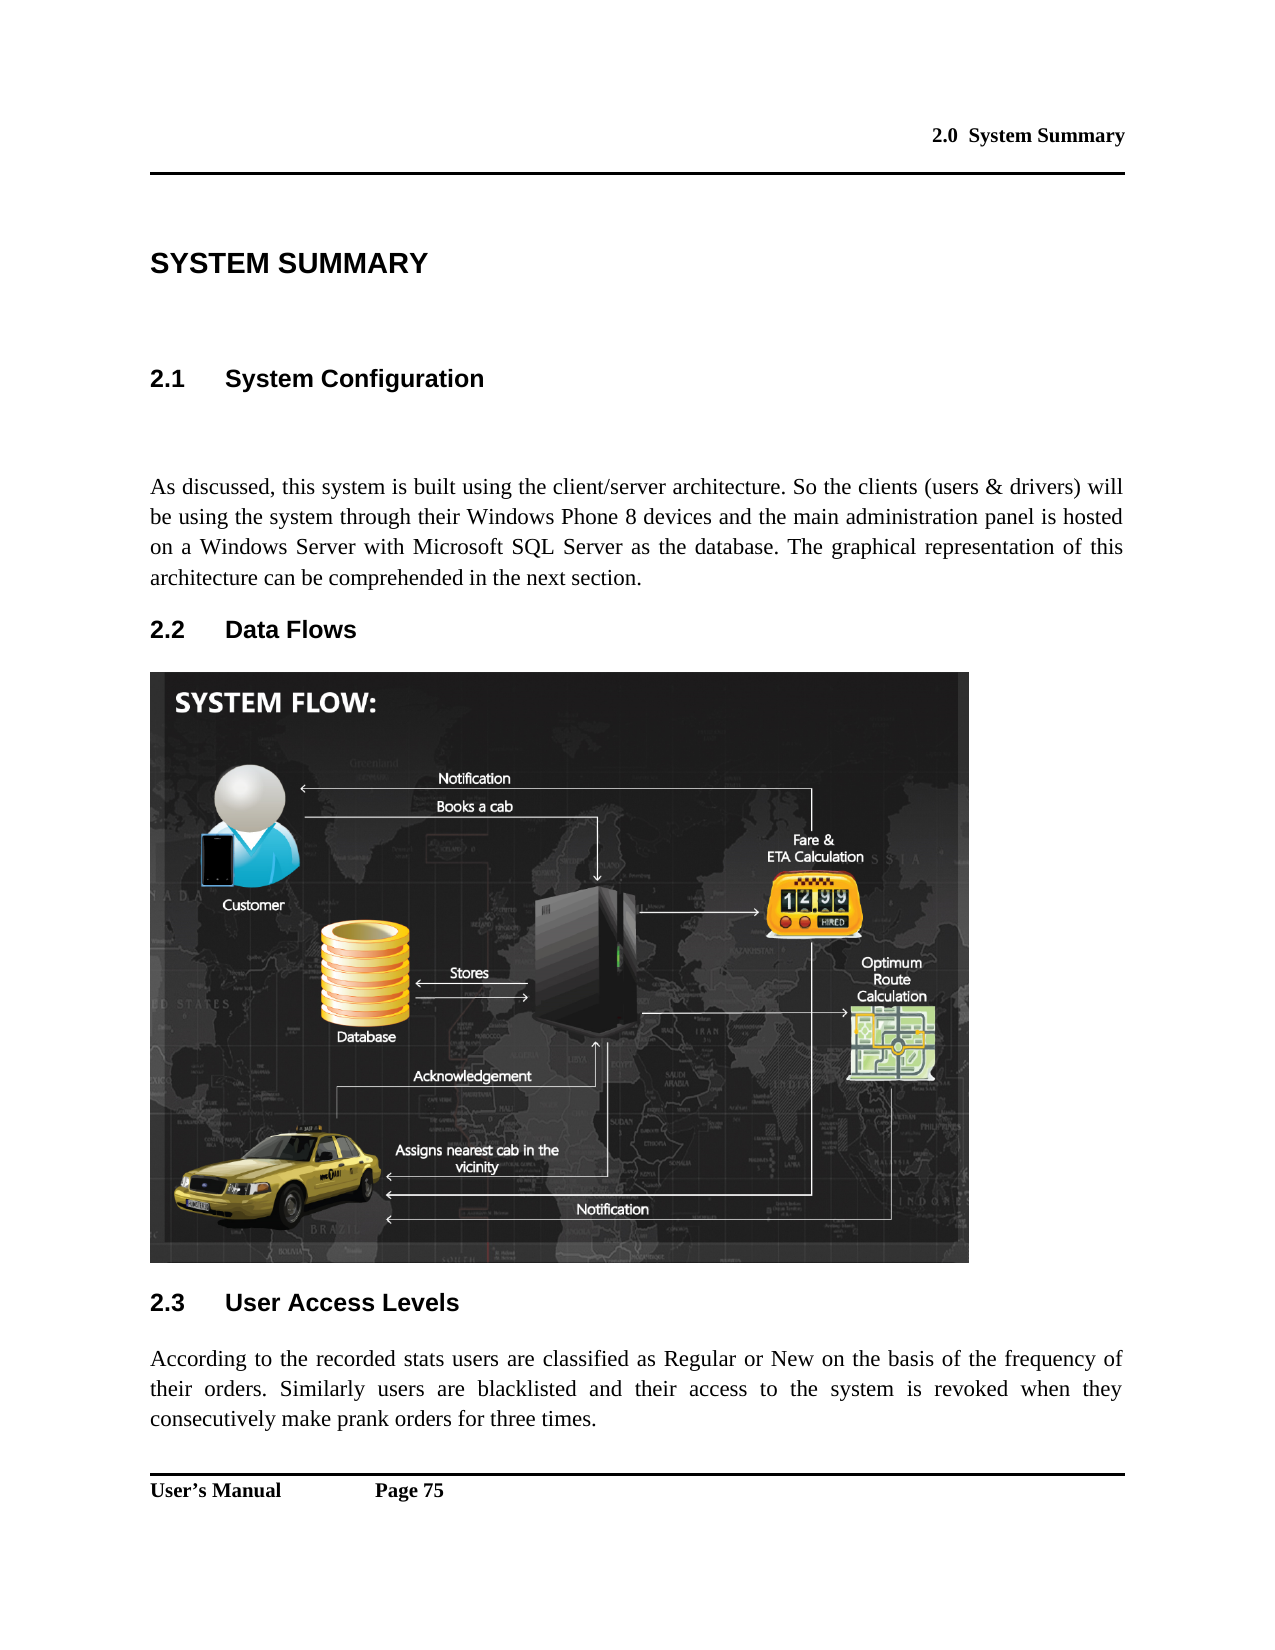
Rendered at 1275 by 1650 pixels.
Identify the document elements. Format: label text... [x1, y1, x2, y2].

subtitle 2.2 Data Flows [150, 615, 1125, 643]
picture [150, 672, 969, 1263]
text According to the recorded stats users are classified as Regular or New on the basis of the frequency of their orders. Similarly users are blacklisted and their access to the system is revoked when they consecutively make prank orders for three times. [150, 1345, 1125, 1432]
text As discussed, this system is built using the client/server architecture. So the clients (users & drivers) will be using the system through their Windows Phone 8 devices and the main administration panel is hosted on a Windows Server with Microsoft SQL Server as the database. The graphical representation of this architecture can be comprehended in the next section. [150, 473, 1125, 590]
subtitle SYSTEM SUMMARY [150, 246, 1125, 280]
subtitle 2.3 User Access Levels [150, 1287, 1125, 1316]
subtitle 2.1 System Configuration [150, 364, 1125, 393]
